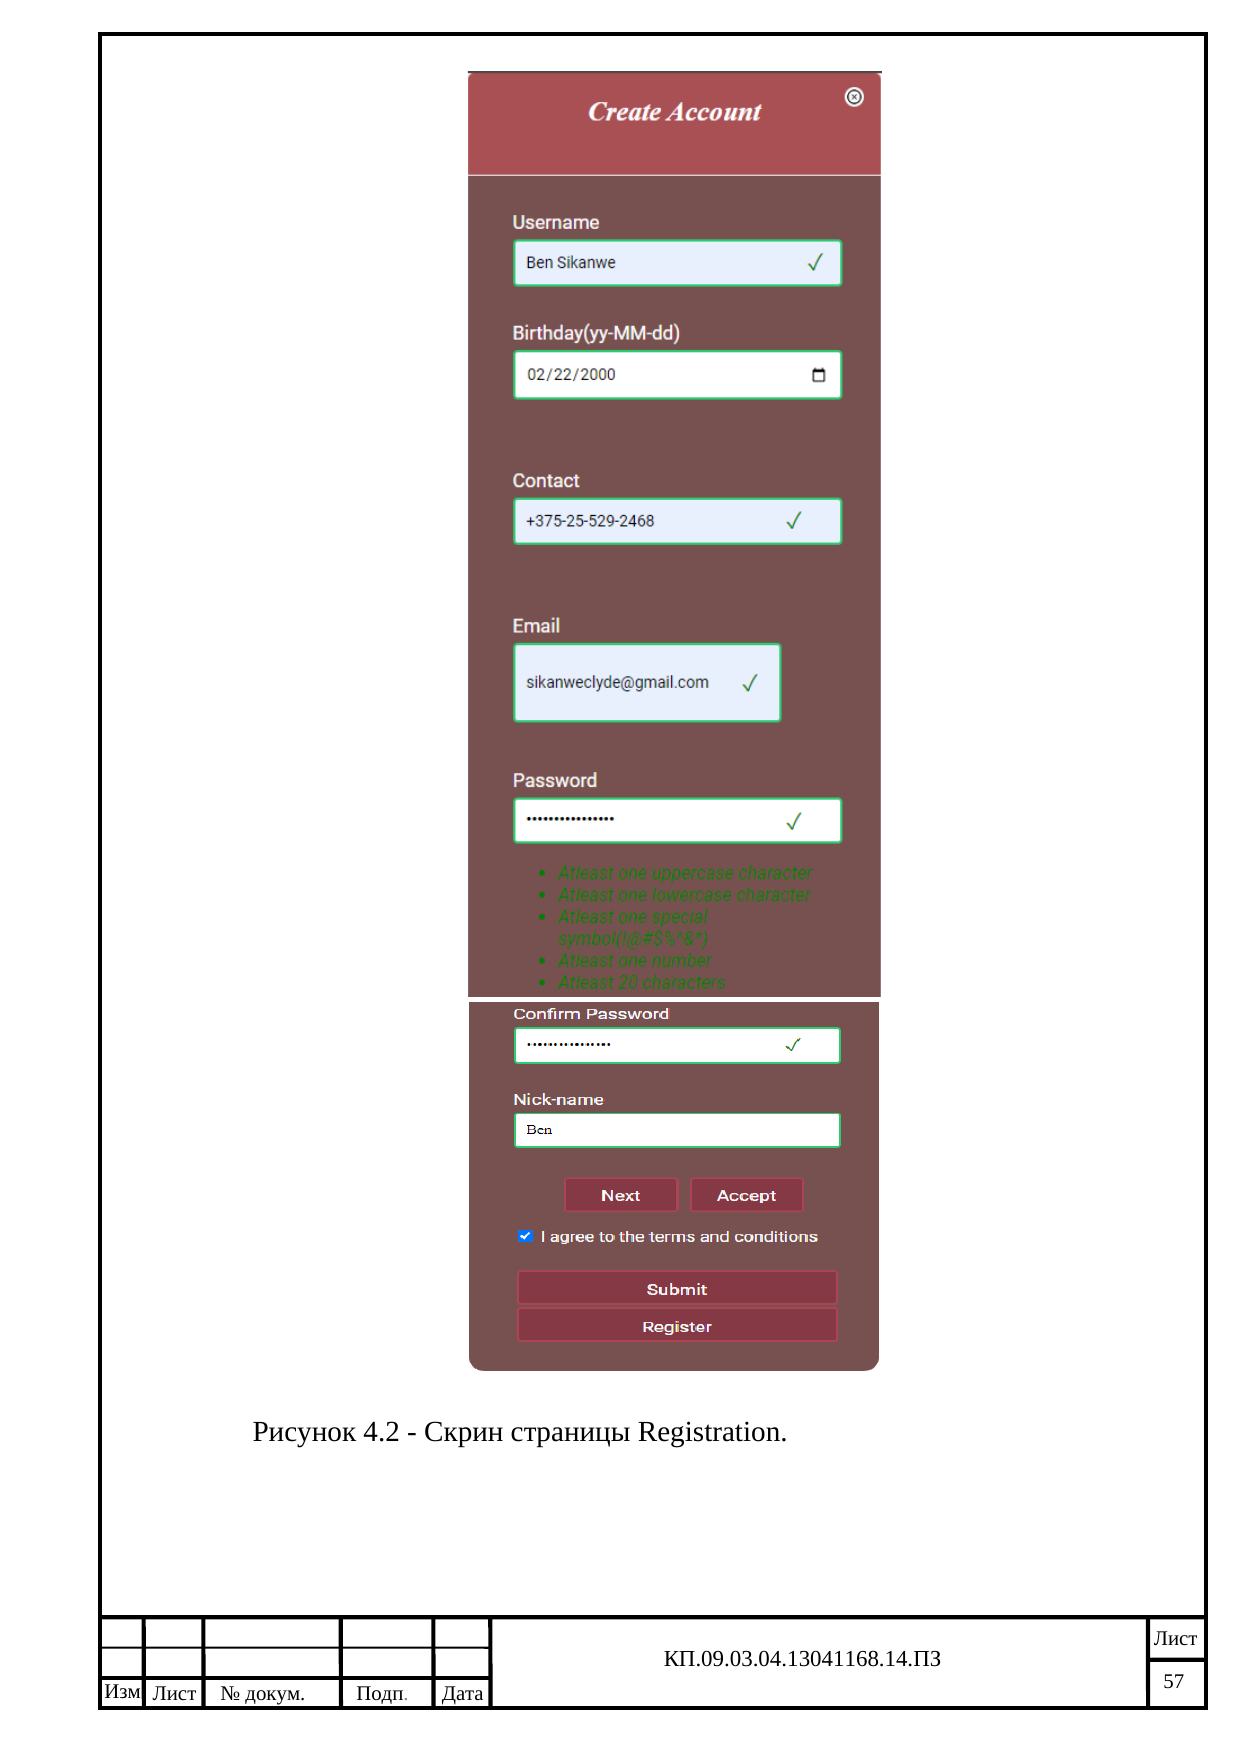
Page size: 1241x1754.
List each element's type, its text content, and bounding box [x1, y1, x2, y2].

text Рисунок 4.2 - Скрин страницы Registration. [177, 1414, 1181, 1448]
picture [467, 71, 882, 997]
picture [467, 1002, 880, 1371]
